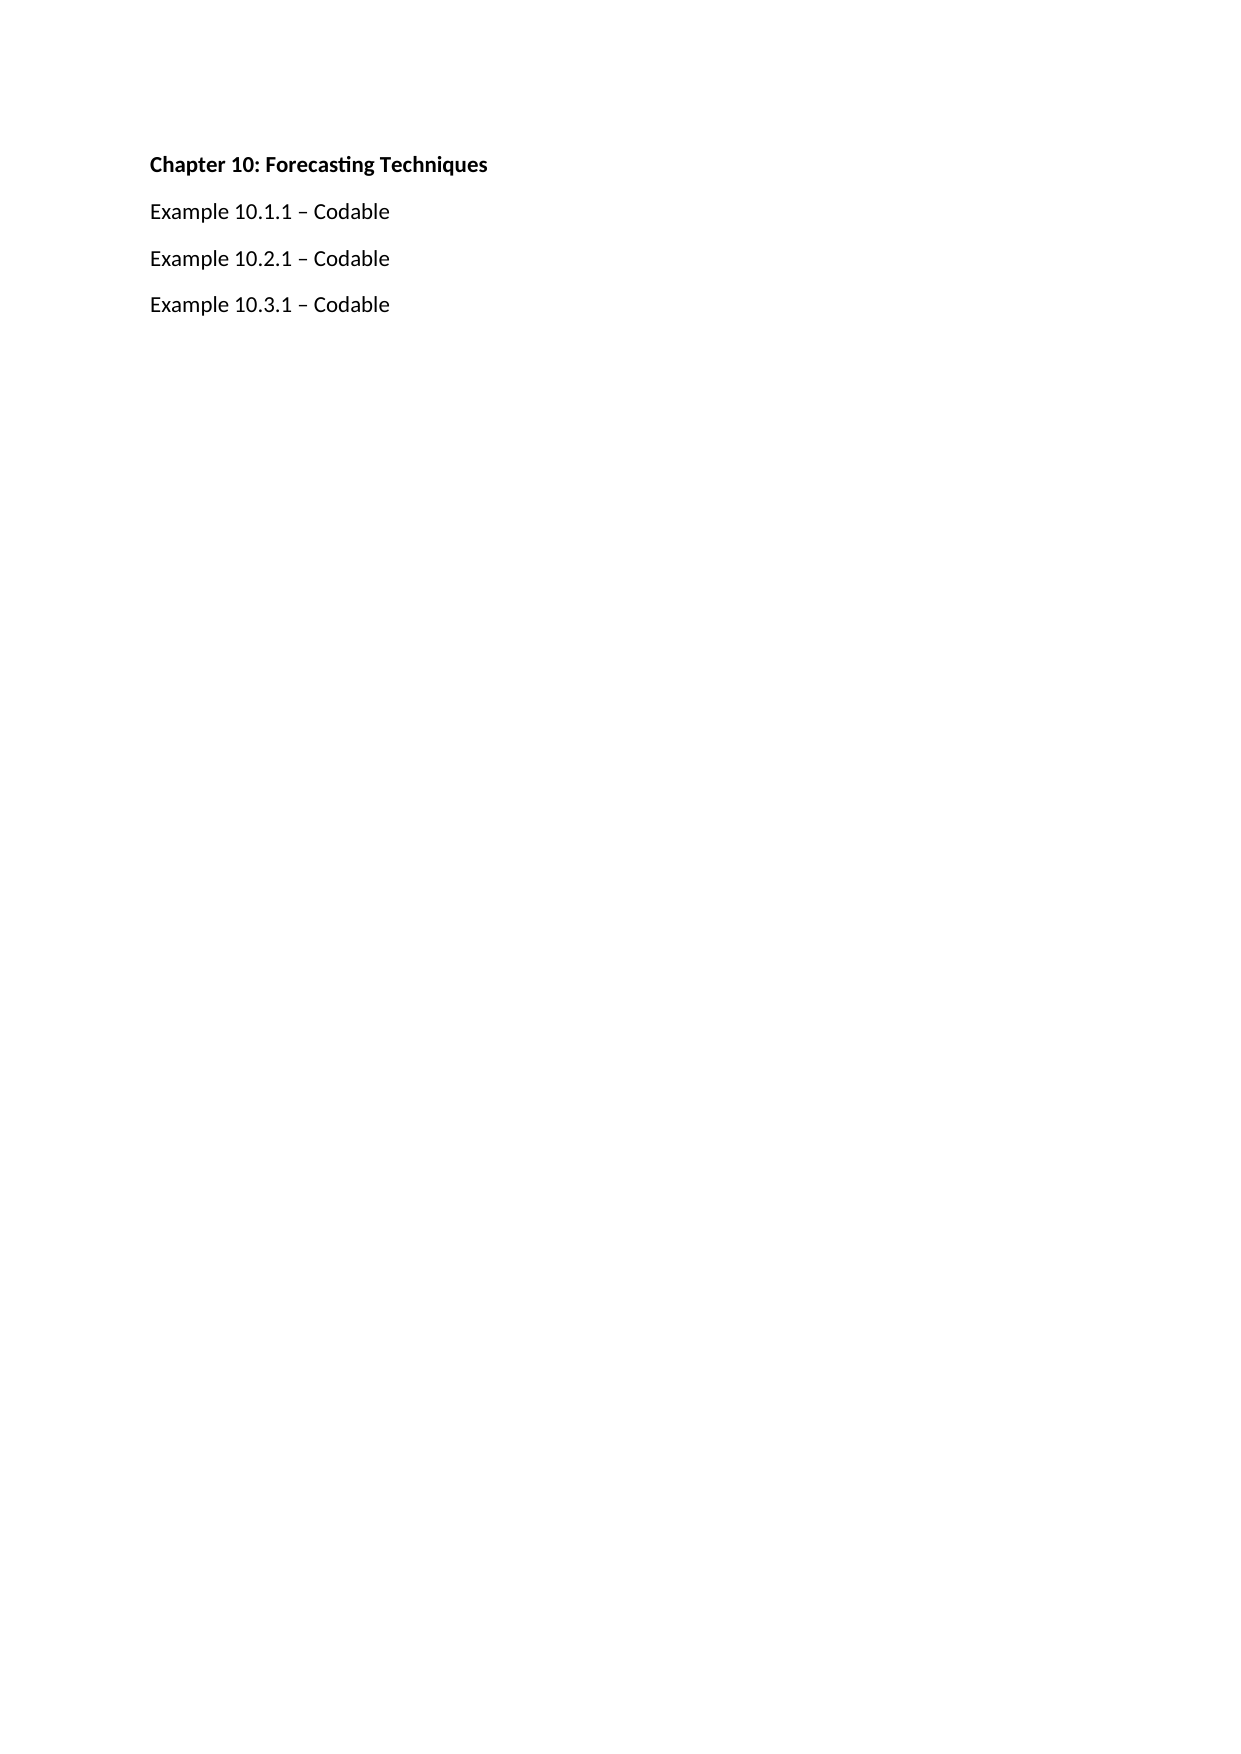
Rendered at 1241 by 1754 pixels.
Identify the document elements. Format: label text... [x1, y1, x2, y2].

text Example 10.3.1 – Codable [150, 291, 1090, 319]
text Example 10.1.1 – Codable [150, 197, 1090, 225]
text Example 10.2.1 – Codable [150, 244, 1090, 272]
text Chapter 10: Forecasting Techniques [150, 150, 1090, 178]
